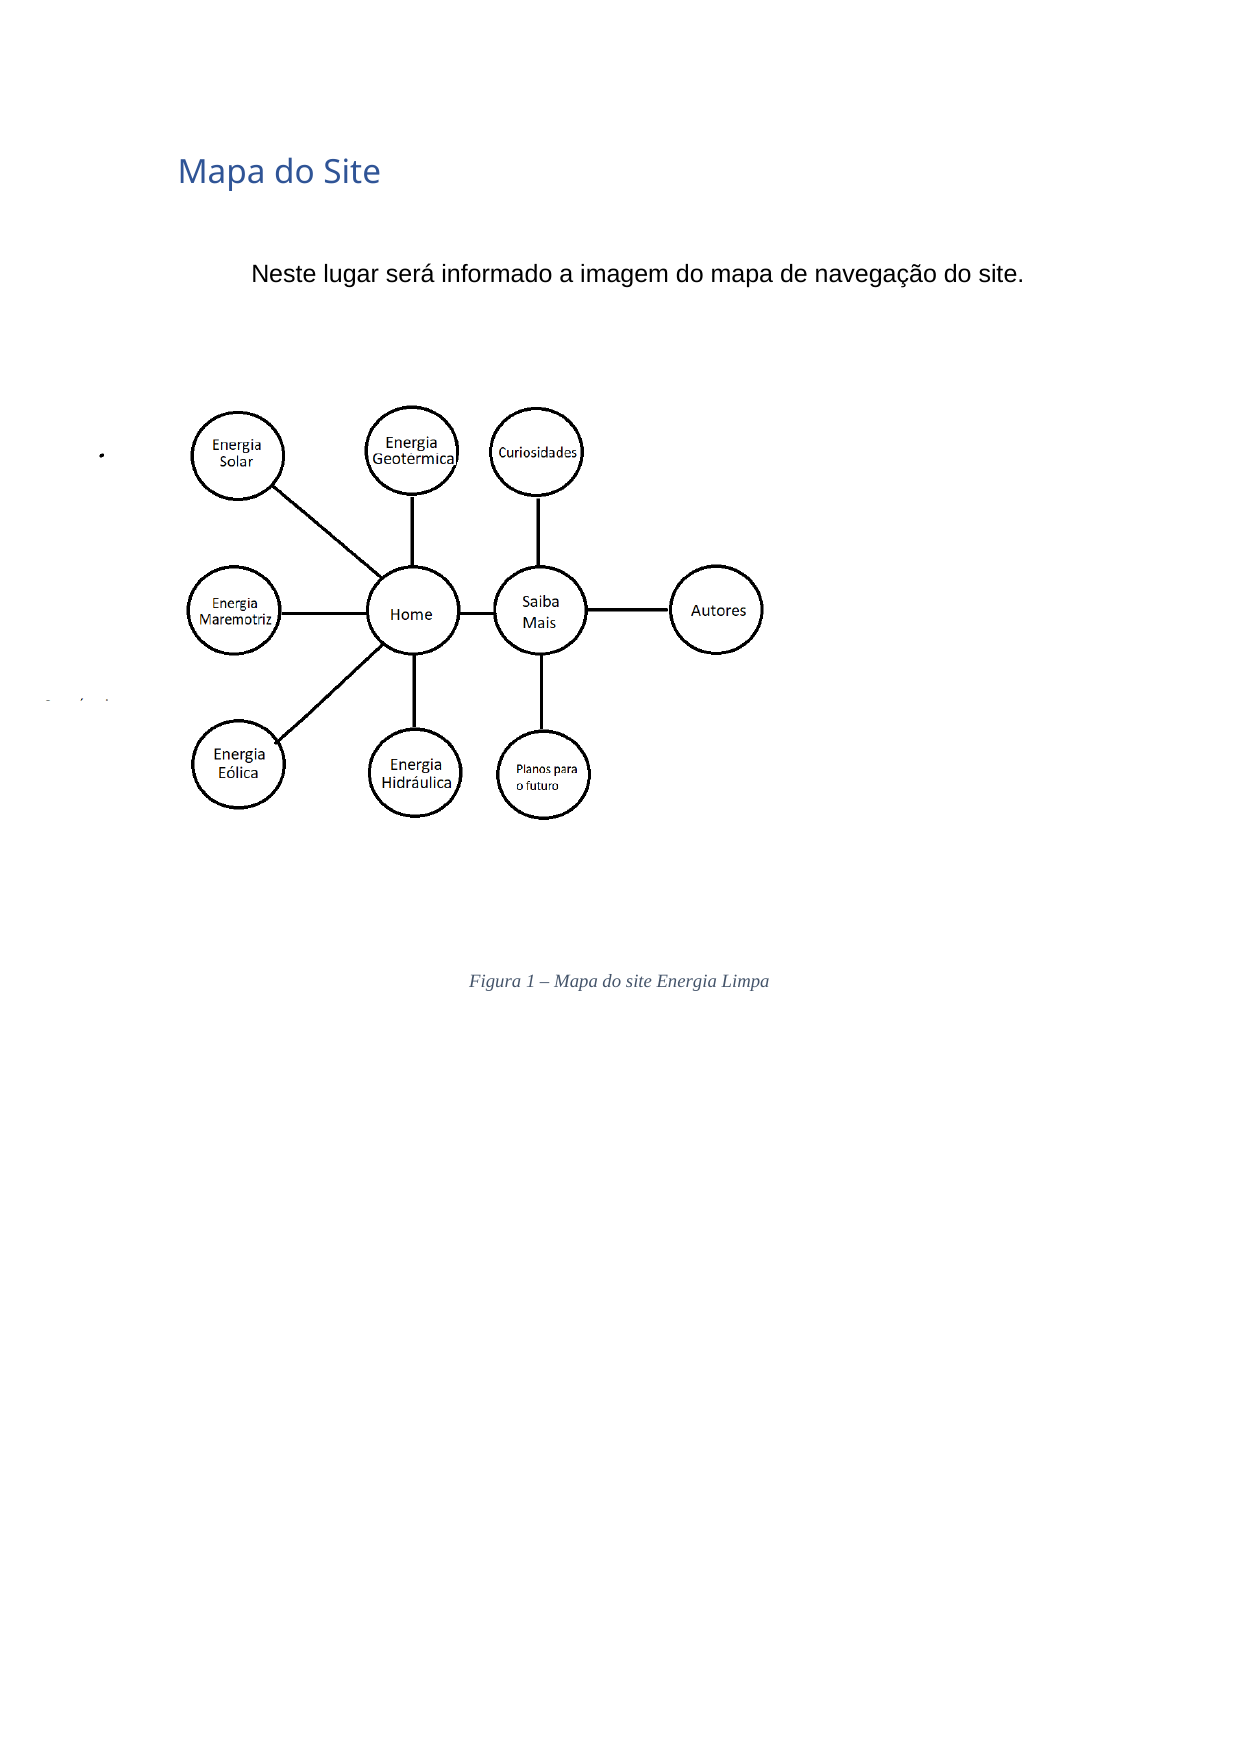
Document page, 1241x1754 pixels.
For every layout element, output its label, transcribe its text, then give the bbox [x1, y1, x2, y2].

picture [0, 402, 1236, 912]
text Neste lugar será informado a imagem do mapa de navegação do site. [177, 259, 1063, 288]
subtitle Mapa do Site [177, 148, 1063, 193]
